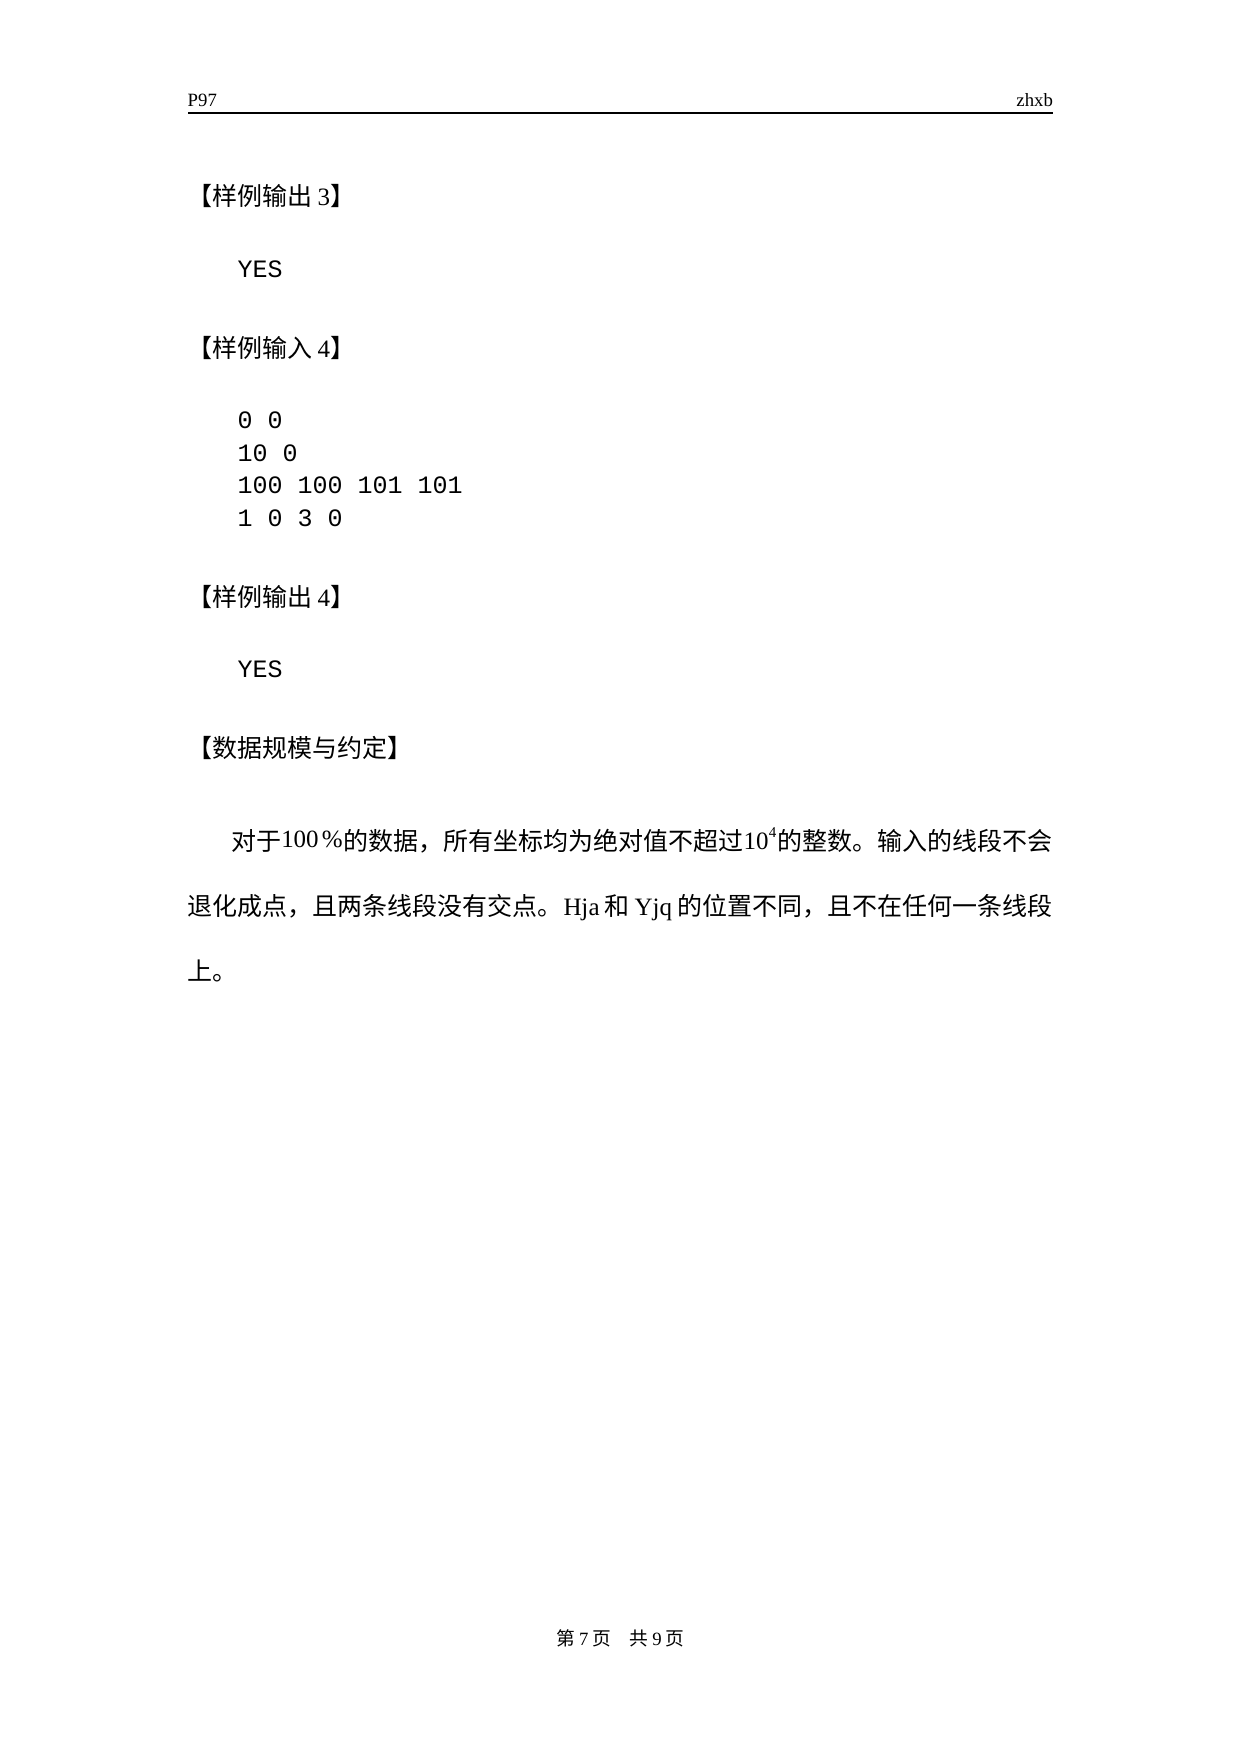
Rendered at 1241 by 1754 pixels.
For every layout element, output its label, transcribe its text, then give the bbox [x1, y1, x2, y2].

text 10 0 [187, 438, 1053, 471]
text 【样例输出3】 [187, 162, 1053, 227]
text YES [187, 254, 1053, 287]
text 1 0 3 0 [187, 503, 1053, 536]
text 对于的数据，所有坐标均为绝对值不超过的整数。输入的线段不会退化成点，且两条线段没有交点。Hja和Yjq的位置不同，且不在任何一条线段上。 [187, 807, 1053, 1002]
text YES [187, 655, 1053, 687]
text 【样例输入4】 [187, 314, 1053, 379]
text 100 100 101 101 [187, 471, 1053, 503]
text 【样例输出4】 [187, 563, 1053, 628]
text 【数据规模与约定】 [187, 714, 1053, 779]
text 0 0 [187, 406, 1053, 438]
